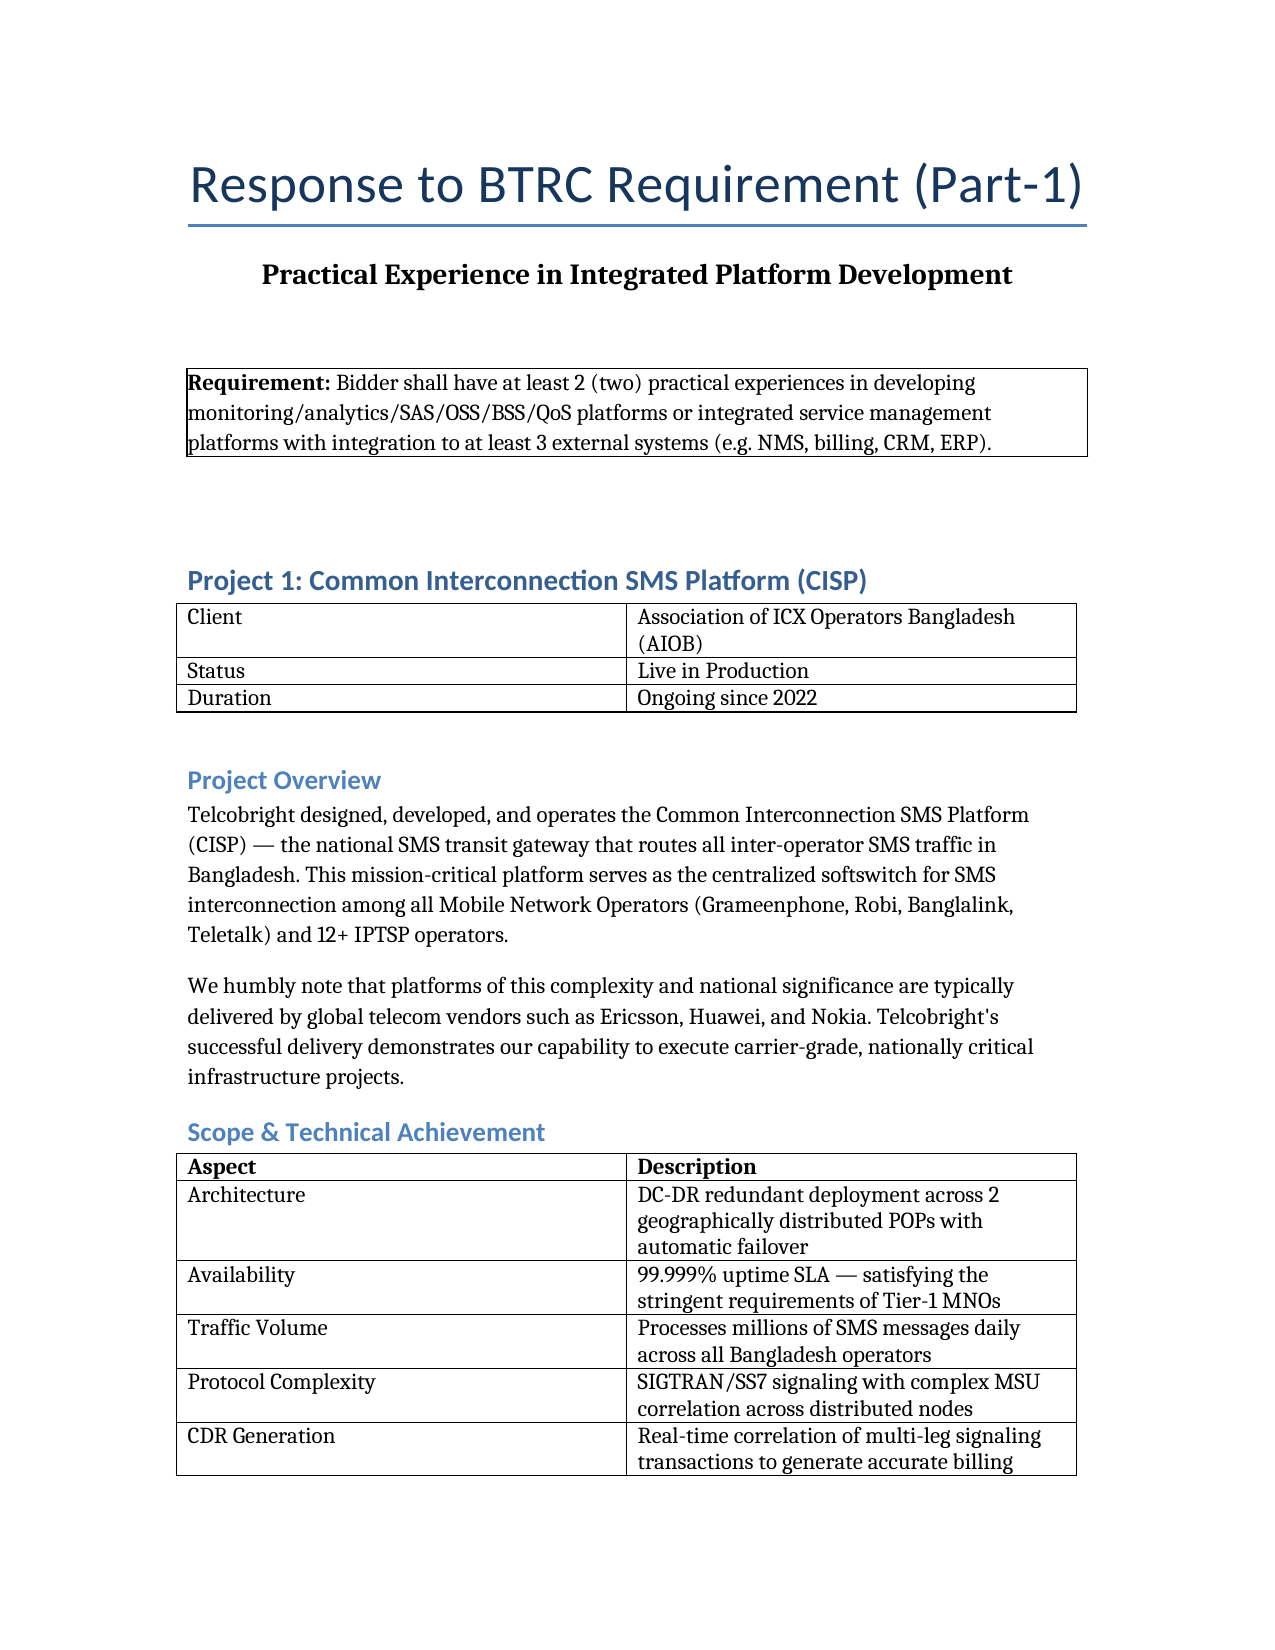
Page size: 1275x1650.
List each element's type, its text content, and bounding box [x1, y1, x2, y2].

text Practical Experience in Integrated Platform Development [187, 258, 1087, 291]
table_cell CDR Generation [177, 1423, 626, 1475]
table_header Association of ICX Operators Bangladesh (AIOB) [627, 604, 1076, 657]
subtitle Project Overview [187, 763, 1087, 797]
table_cell SIGTRAN/SS7 signaling with complex MSU correlation across distributed nodes [627, 1369, 1076, 1422]
subtitle Scope & Technical Achievement [187, 1115, 1087, 1148]
table_cell Availability [177, 1261, 626, 1314]
table_cell Protocol Complexity [177, 1369, 626, 1422]
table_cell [627, 1423, 1076, 1475]
text Telcobright designed, developed, and operates the Common Interconnection SMS Platform (CISP) — the national SMS transit gateway that routes all inter-operator SMS traffic in Bangladesh. This mission-critical platform serves as the centralized softswitch for SMS interconnection among all Mobile Network Operators (Grameenphone, Robi, Banglalink, Teletalk) and 12+ IPTSP operators. [187, 801, 1087, 949]
table_header Client [177, 604, 626, 657]
table_cell Ongoing since 2022 [627, 685, 1076, 711]
table_cell Live in Production [627, 658, 1076, 684]
text Requirement: Bidder shall have at least 2 (two) practical experiences in developing monitoring/analytics/SAS/OSS/BSS/QoS platforms or integrated service management platforms with integration to at least 3 external systems (e.g. NMS, billing, CRM, ERP). [188, 369, 1087, 456]
table_cell Processes millions of SMS messages daily across all Bangladesh operators [627, 1315, 1076, 1368]
table_cell Architecture [177, 1181, 626, 1260]
text We humbly note that platforms of this complexity and national significance are typically delivered by global telecom vendors such as Ericsson, Huawei, and Nokia. Telcobright's successful delivery demonstrates our capability to execute carrier-grade, nationally critical infrastructure projects. [187, 973, 1087, 1090]
table_cell Status [177, 658, 626, 684]
subtitle Project 1: Common Interconnection SMS Platform (CISP) [187, 562, 1087, 598]
table_header Description [627, 1154, 1076, 1180]
table_cell Traffic Volume [177, 1315, 626, 1368]
table_cell Duration [177, 685, 626, 711]
table_cell 99.999% uptime SLA — satisfying the stringent requirements of Tier-1 MNOs [627, 1261, 1076, 1314]
title Response to BTRC Requirement (Part-1) [187, 150, 1087, 227]
table_cell DC-DR redundant deployment across 2 geographically distributed POPs with automatic failover [627, 1181, 1076, 1260]
table_header Aspect [177, 1154, 626, 1180]
